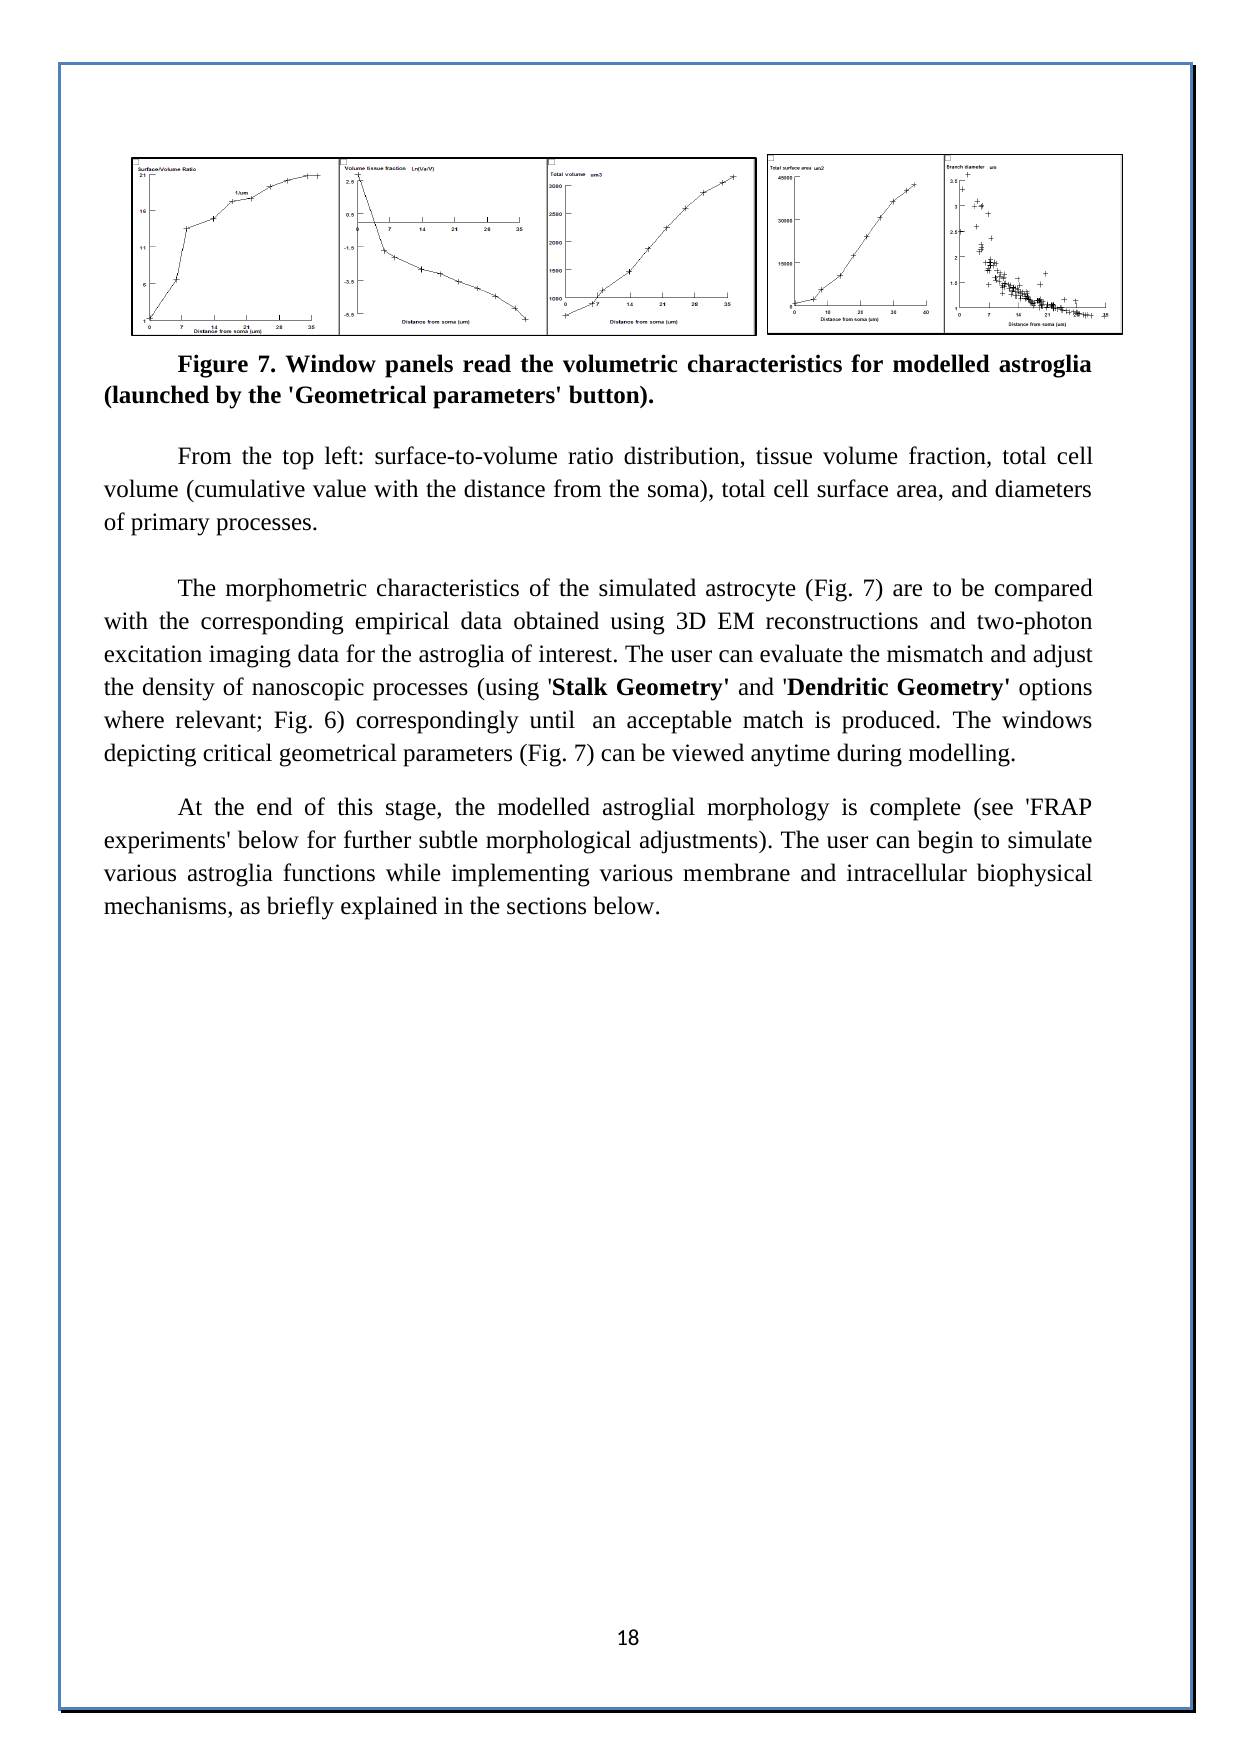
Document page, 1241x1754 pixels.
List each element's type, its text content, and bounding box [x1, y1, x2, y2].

text Figure 7. Window panels read the volumetric characteristics for modelled astroglia (launched by the 'Geometrical parameters' button). [103, 349, 1093, 409]
picture [133, 159, 755, 335]
picture [768, 155, 1122, 333]
text From the top left: surface-to-volume ratio distribution, tissue volume fraction, total cell volume (cumulative value with the distance from the soma), total cell surface area, and diameters of primary processes. [103, 441, 1093, 536]
text At the end of this stage, the modelled astroglial morphology is complete (see 'FRAP experiments' below for further subtle morphological adjustments). The user can begin to simulate various astroglia functions while implementing various membrane and intracellular biophysical mechanisms, as briefly explained in the sections below. [103, 792, 1093, 920]
text The morphometric characteristics of the simulated astrocyte (Fig. 7) are to be compared with the corresponding empirical data obtained using 3D EM reconstructions and two-photon excitation imaging data for the astroglia of interest. The user can evaluate the mismatch and adjust the density of nanoscopic processes (using 'Stalk Geometry' and 'Dendritic Geometry' options where relevant; Fig. 6) correspondingly until an acceptable match is produced. The windows depicting critical geometrical parameters (Fig. 7) can be viewed anytime during modelling. [103, 573, 1093, 767]
